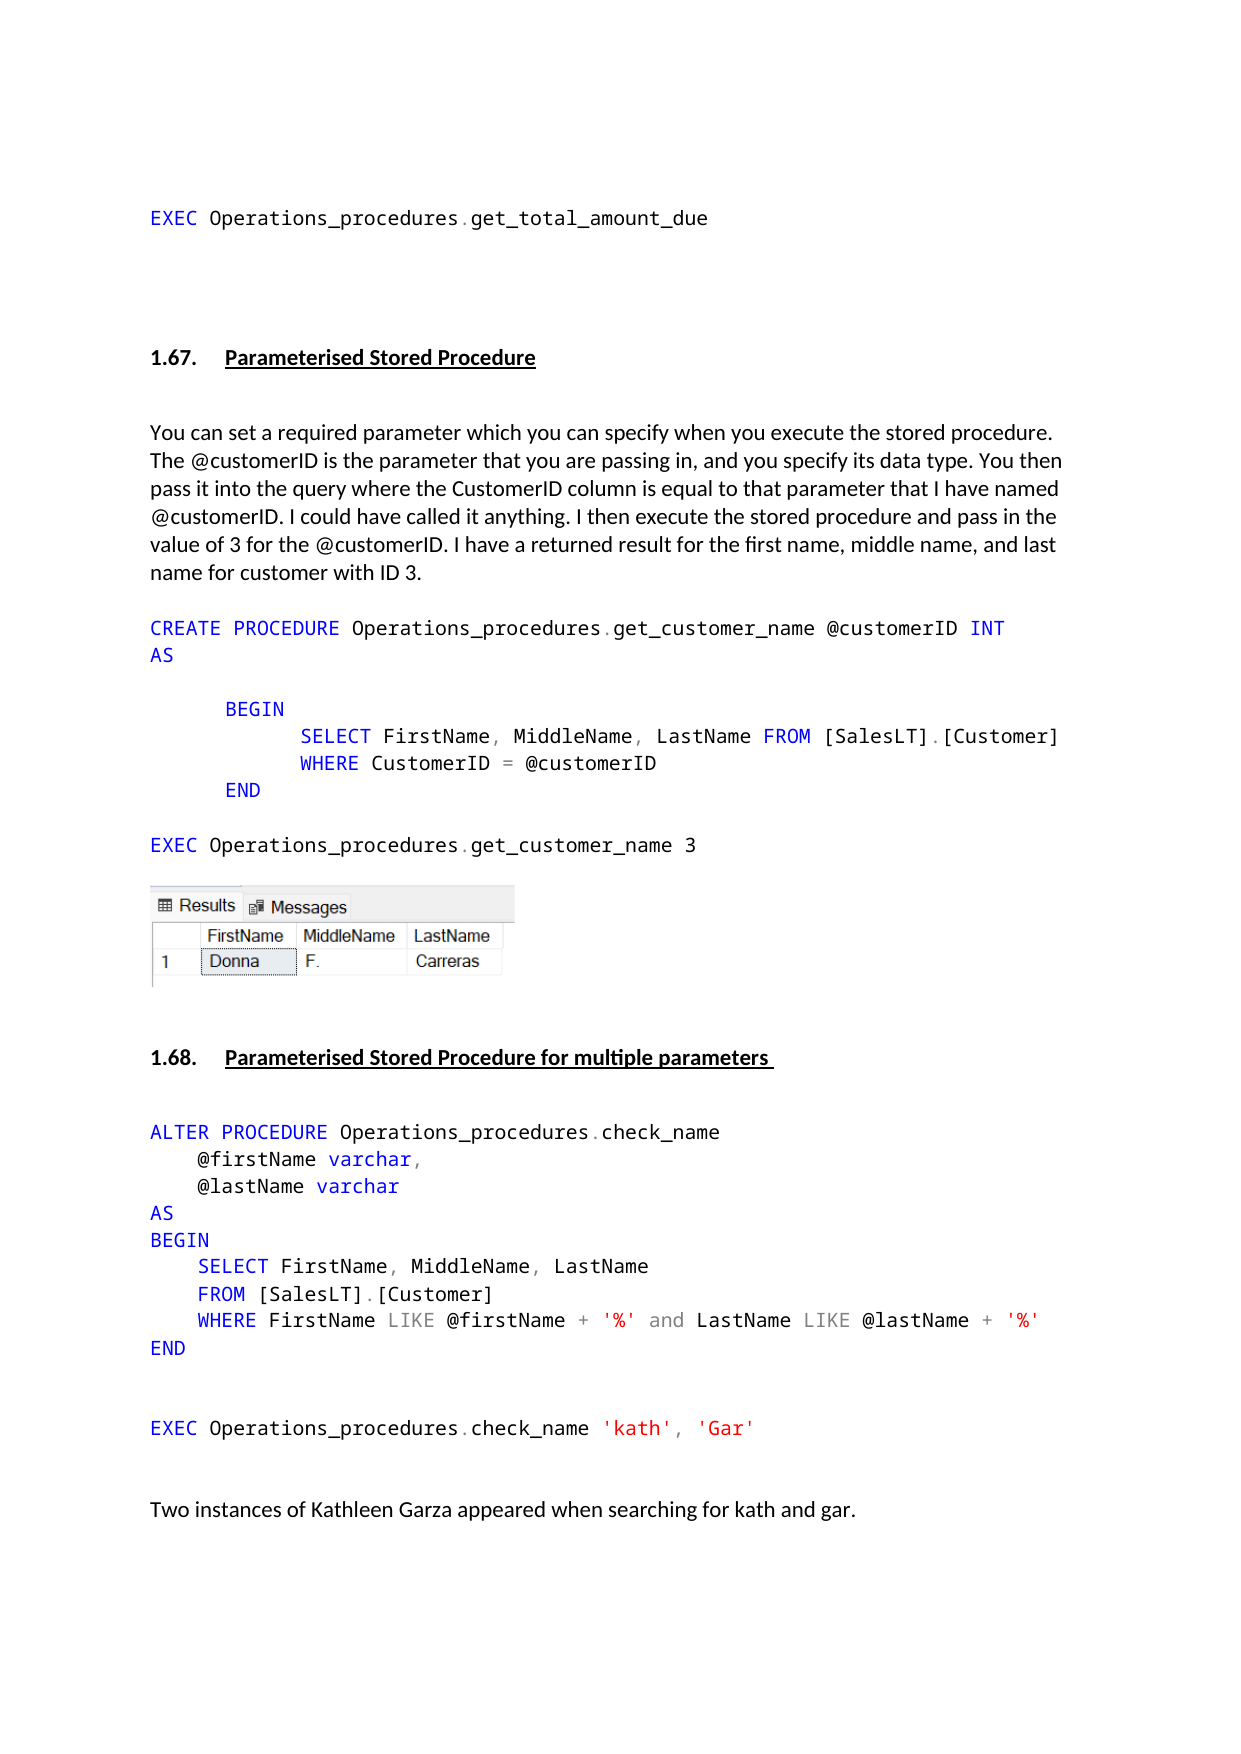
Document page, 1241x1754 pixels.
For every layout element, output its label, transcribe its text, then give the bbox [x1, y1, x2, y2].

text AS [150, 641, 1090, 668]
subtitle Parameterised Stored Procedure [150, 343, 1090, 371]
text WHERE FirstName LIKE @firstName + '%' and LastName LIKE @lastName + '%' [150, 1307, 1090, 1334]
text Two instances of Kathleen Garza appeared when searching for kath and gar. [150, 1496, 1090, 1524]
text AS [150, 1199, 1090, 1226]
text WHERE CustomerID = @customerID [150, 749, 1090, 776]
text EXEC Operations_procedures.get_total_amount_due [150, 204, 1090, 231]
text SELECT FirstName, MiddleName, LastName [150, 1253, 1090, 1280]
text EXEC Operations_procedures.check_name 'kath', 'Gar' [150, 1415, 1090, 1442]
text EXEC Operations_procedures.get_customer_name 3 [150, 831, 1090, 858]
text SELECT FirstName, MiddleName, LastName FROM [SalesLT].[Customer] [150, 722, 1090, 749]
text BEGIN [150, 695, 1090, 722]
text You can set a required parameter which you can specify when you execute the stored procedure. The @customerID is the parameter that you are passing in, and you specify its data type. You then pass it into the query where the CustomerID column is equal to that parameter that I have named @customerID. I could have called it anything. I then execute the stored procedure and pass in the value of 3 for the @customerID. I have a returned result for the first name, middle name, and last name for customer with ID 3. [150, 418, 1090, 586]
subtitle Parameterised Stored Procedure for multiple parameters [150, 1043, 1090, 1071]
text ALTER PROCEDURE Operations_procedures.check_name [150, 1118, 1090, 1145]
text @firstName varchar, [150, 1145, 1090, 1172]
picture [150, 885, 515, 987]
text END [150, 1334, 1090, 1361]
text FROM [SalesLT].[Customer] [150, 1280, 1090, 1307]
text CREATE PROCEDURE Operations_procedures.get_customer_name @customerID INT [150, 614, 1090, 641]
text @lastName varchar [150, 1172, 1090, 1199]
text BEGIN [150, 1226, 1090, 1253]
text END [150, 776, 1090, 803]
